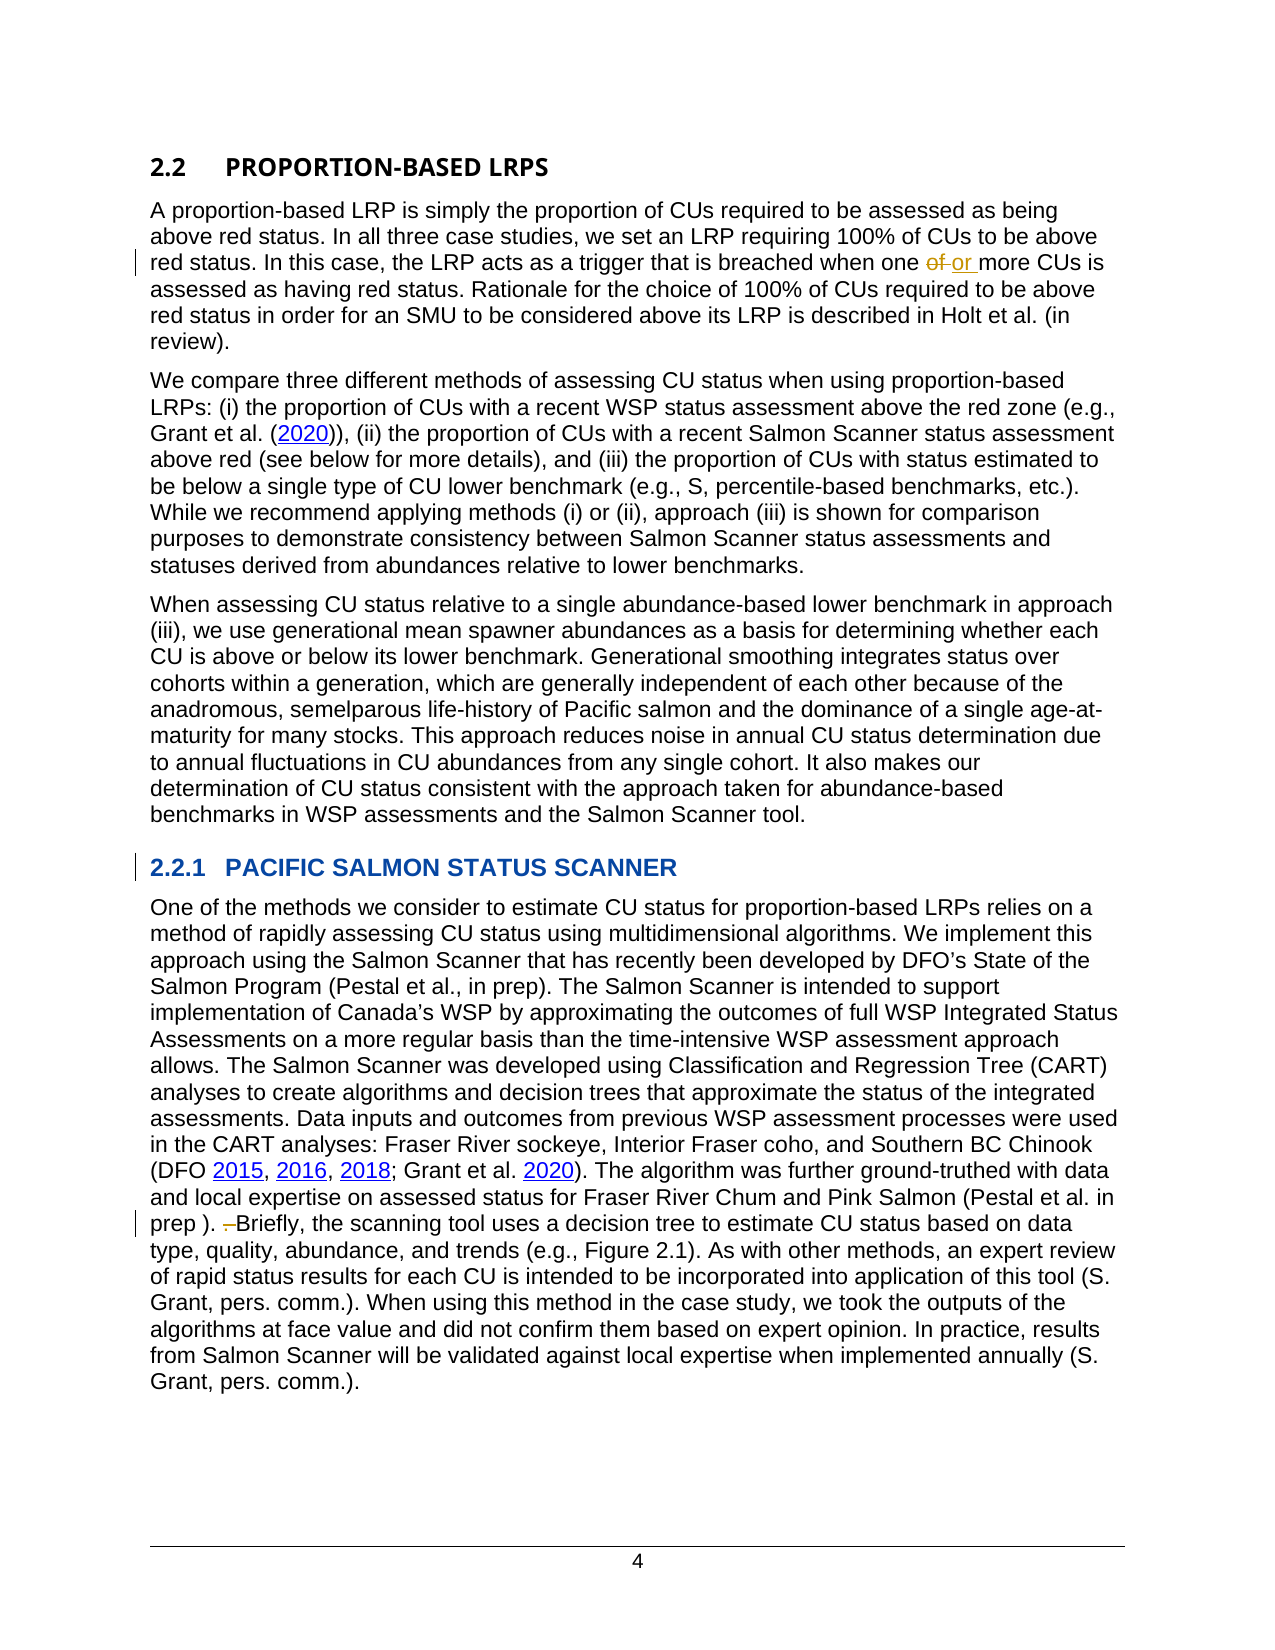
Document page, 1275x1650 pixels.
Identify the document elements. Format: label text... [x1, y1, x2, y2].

subtitle 2.2 PROPORTION-BASED LRPS [150, 150, 1125, 184]
text When assessing CU status relative to a single abundance-based lower benchmark in approach (iii), we use generational mean spawner abundances as a basis for determining whether each CU is above or below its lower benchmark. Generational smoothing integrates status over cohorts within a generation, which are generally independent of each other because of the anadromous, semelparous life-history of Pacific salmon and the dominance of a single age-at-maturity for many stocks. This approach reduces noise in annual CU status determination due to annual fluctuations in CU abundances from any single cohort. It also makes our determination of CU status consistent with the approach taken for abundance-based benchmarks in WSP assessments and the Salmon Scanner tool. [150, 591, 1125, 828]
text One of the methods we consider to estimate CU status for proportion-based LRPs relies on a method of rapidly assessing CU status using multidimensional algorithms. We implement this approach using the Salmon Scanner that has recently been developed by DFO’s State of the Salmon Program (Pestal et al., in prep). The Salmon Scanner is intended to support implementation of Canada’s WSP by approximating the outcomes of full WSP Integrated Status Assessments on a more regular basis than the time-intensive WSP assessment approach allows. The Salmon Scanner was developed using Classification and Regression Tree (CART) analyses to create algorithms and decision trees that approximate the status of the integrated assessments. Data inputs and outcomes from previous WSP assessment processes were used in the CART analyses: Fraser River sockeye, Interior Fraser coho, and Southern BC Chinook (DFO 2015, 2016, 2018; Grant et al. 2020). The algorithm was further ground-truthed with data and local expertise on assessed status for Fraser River Chum and Pink Salmon (Pestal et al. in prep ). Briefly, the scanning tool uses a decision tree to estimate CU status based on data type, quality, abundance, and trends (e.g., Figure 2.1). As with other methods, an expert review of rapid status results for each CU is intended to be incorporated into application of this tool (S. Grant, pers. comm.). When using this method in the case study, we took the outputs of the algorithms at face value and did not confirm them based on expert opinion. In practice, results from Salmon Scanner will be validated against local expertise when implemented annually (S. Grant, pers. comm.). [150, 894, 1125, 1395]
subtitle 2.2.1 PACIFIC SALMON STATUS SCANNER [150, 853, 1125, 881]
text A proportion-based LRP is simply the proportion of CUs required to be assessed as being above red status. In all three case studies, we set an LRP requiring 100% of CUs to be above red status. In this case, the LRP acts as a trigger that is breached when one more CUs is assessed as having red status. Rationale for the choice of 100% of CUs required to be above red status in order for an SMU to be considered above its LRP is described in Holt et al. (in review). [150, 197, 1125, 355]
text We compare three different methods of assessing CU status when using proportion-based LRPs: (i) the proportion of CUs with a recent WSP status assessment above the red zone (e.g., Grant et al. (2020)), (ii) the proportion of CUs with a recent Salmon Scanner status assessment above red (see below for more details), and (iii) the proportion of CUs with status estimated to be below a single type of CU lower benchmark (e.g., S, percentile-based benchmarks, etc.). While we recommend applying methods (i) or (ii), approach (iii) is shown for comparison purposes to demonstrate consistency between Salmon Scanner status assessments and statuses derived from abundances relative to lower benchmarks. [150, 367, 1125, 578]
